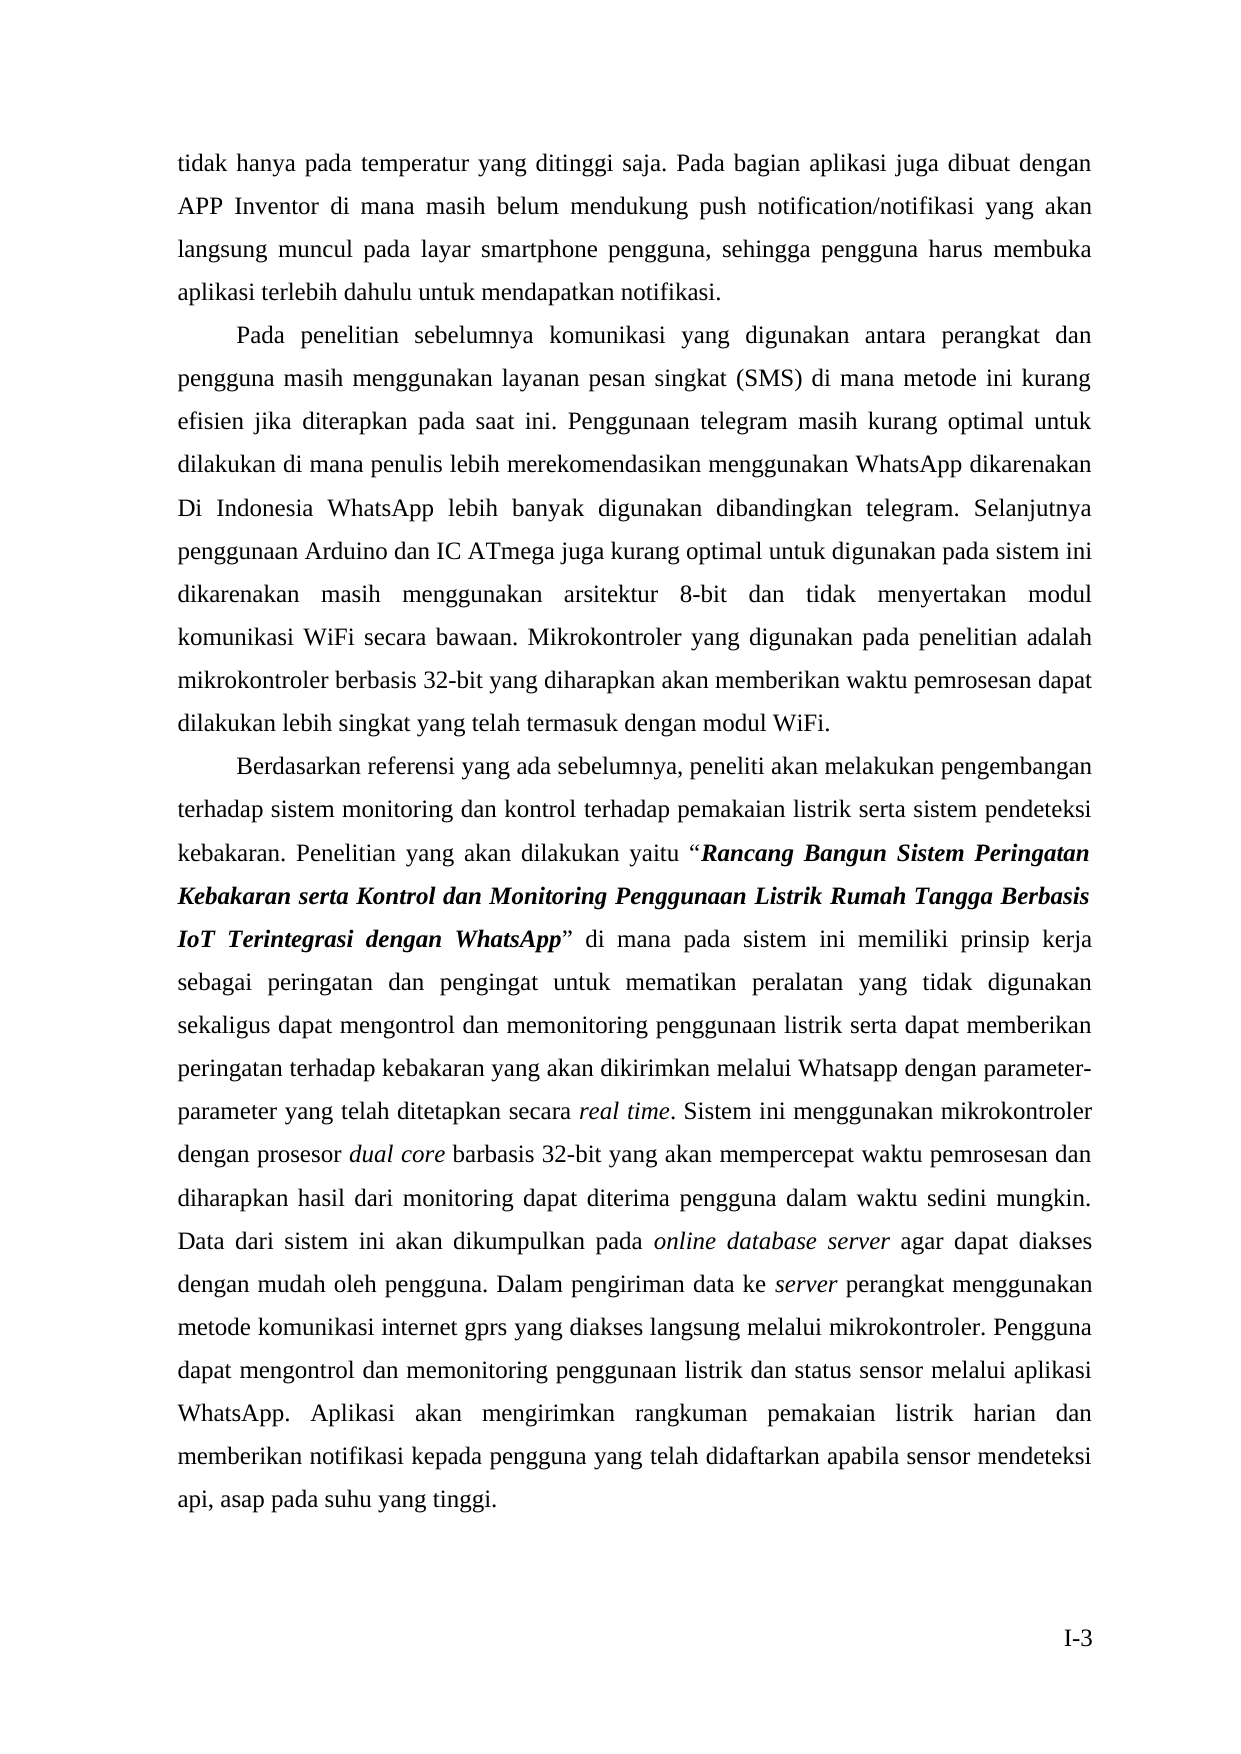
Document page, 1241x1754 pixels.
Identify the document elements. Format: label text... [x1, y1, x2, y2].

list Berdasarkan referensi yang ada sebelumnya, peneliti akan melakukan pengembangan terhadap sistem monitoring dan kontrol terhadap pemakaian listrik serta sistem pendeteksi kebakaran. Penelitian yang akan dilakukan yaitu “Rancang Bangun Sistem Peringatan Kebakaran serta Kontrol dan Monitoring Penggunaan Listrik Rumah Tangga Berbasis IoT Terintegrasi dengan WhatsApp” di mana pada sistem ini memiliki prinsip kerja sebagai peringatan dan pengingat untuk mematikan peralatan yang tidak digunakan sekaligus dapat mengontrol dan memonitoring penggunaan listrik serta dapat memberikan peringatan terhadap kebakaran yang akan dikirimkan melalui Whatsapp dengan parameter-parameter yang telah ditetapkan secara real time. Sistem ini menggunakan mikrokontroler dengan prosesor dual core barbasis 32-bit yang akan mempercepat waktu pemrosesan dan diharapkan hasil dari monitoring dapat diterima pengguna dalam waktu sedini mungkin. Data dari sistem ini akan dikumpulkan pada online database server agar dapat diakses dengan mudah oleh pengguna. Dalam pengiriman data ke server perangkat menggunakan metode komunikasi internet gprs yang diakses langsung melalui mikrokontroler. Pengguna dapat mengontrol dan memonitoring penggunaan listrik dan status sensor melalui aplikasi WhatsApp. Aplikasi akan mengirimkan rangkuman pemakaian listrik harian dan memberikan notifikasi kepada pengguna yang telah didaftarkan apabila sensor mendeteksi api, asap pada suhu yang tinggi. [177, 751, 1092, 1513]
list Pada penelitian sebelumnya komunikasi yang digunakan antara perangkat dan pengguna masih menggunakan layanan pesan singkat (SMS) di mana metode ini kurang efisien jika diterapkan pada saat ini. Penggunaan telegram masih kurang optimal untuk dilakukan di mana penulis lebih merekomendasikan menggunakan WhatsApp dikarenakan Di Indonesia WhatsApp lebih banyak digunakan dibandingkan telegram. Selanjutnya penggunaan Arduino dan IC ATmega juga kurang optimal untuk digunakan pada sistem ini dikarenakan masih menggunakan arsitektur 8-bit dan tidak menyertakan modul komunikasi WiFi secara bawaan. Mikrokontroler yang digunakan pada penelitian adalah mikrokontroler berbasis 32-bit yang diharapkan akan memberikan waktu pemrosesan dapat dilakukan lebih singkat yang telah termasuk dengan modul WiFi. [177, 320, 1092, 737]
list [177, 148, 1092, 306]
